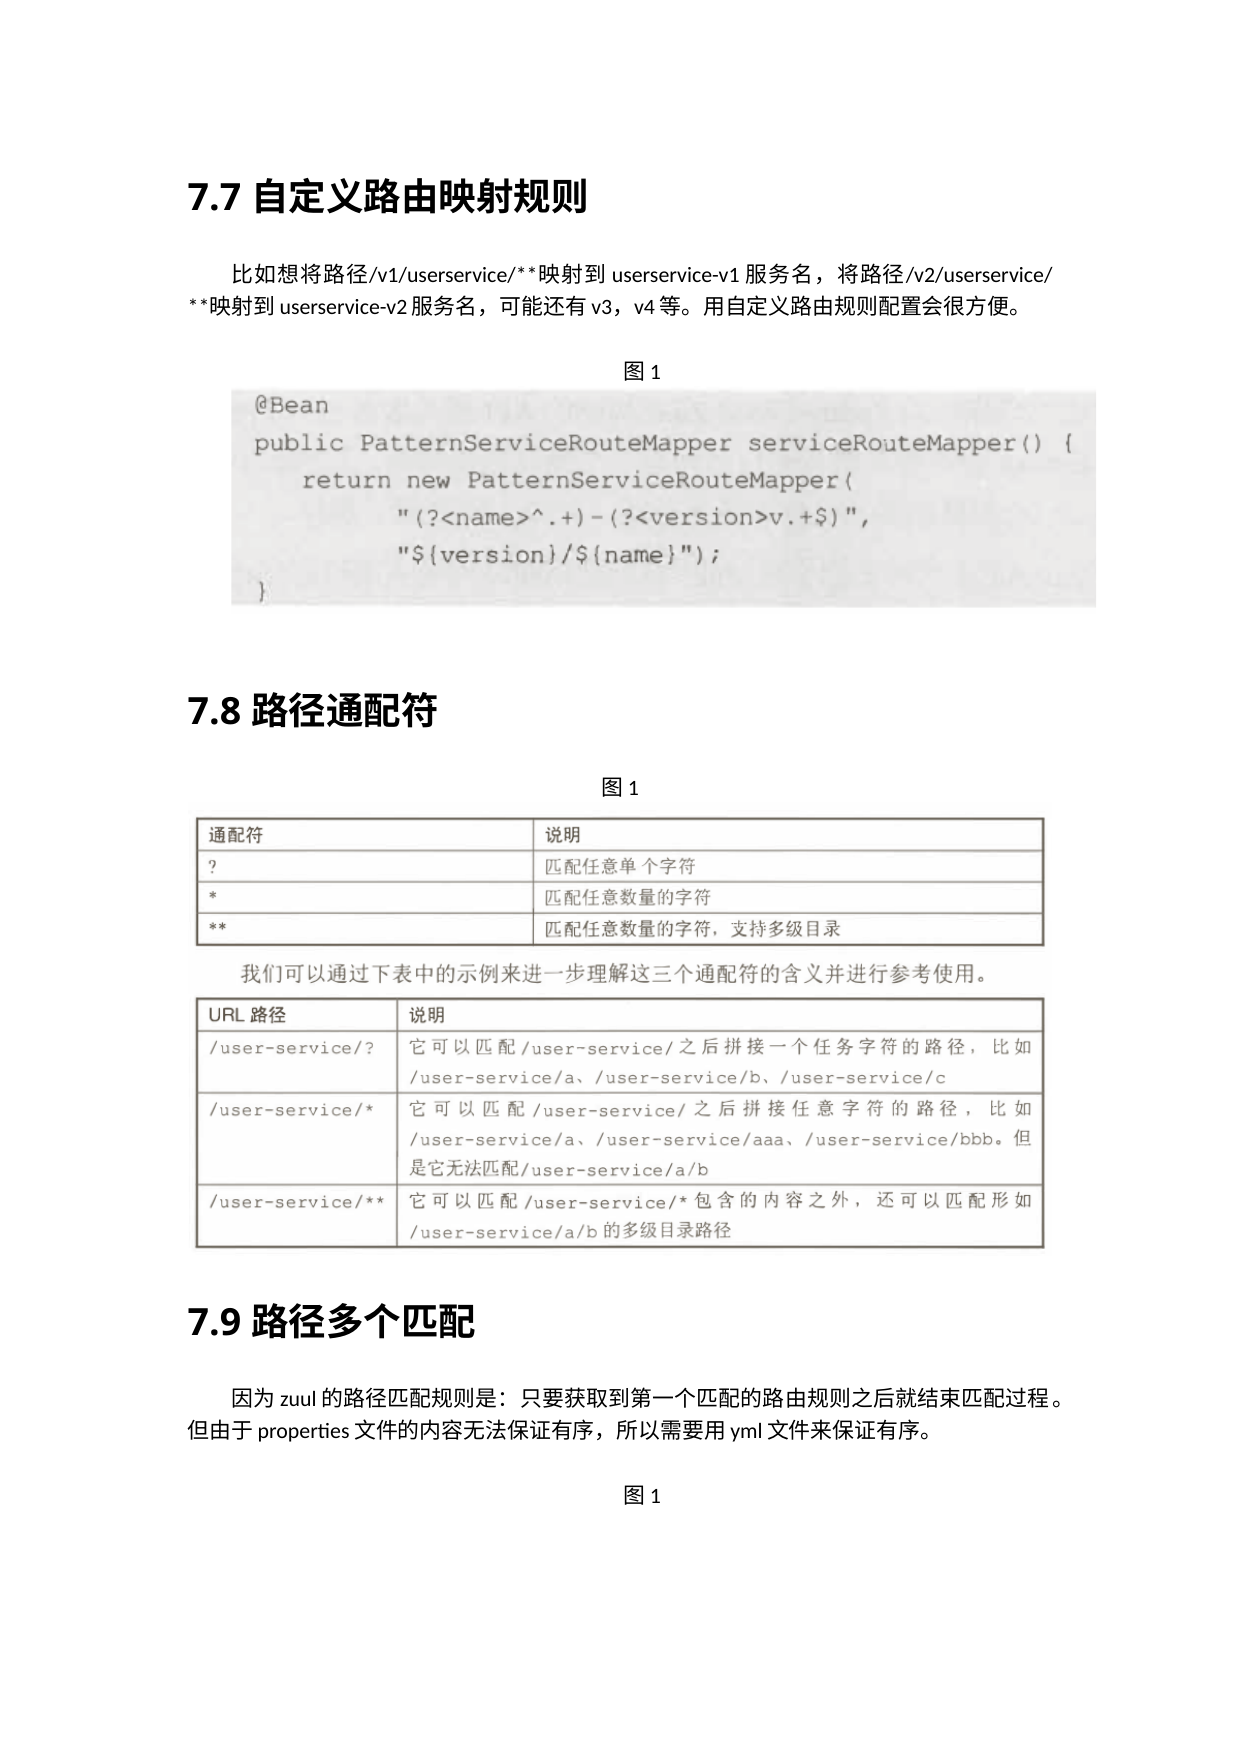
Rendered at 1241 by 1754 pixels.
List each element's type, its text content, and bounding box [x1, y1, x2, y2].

subtitle 7.7 自定义路由映射规则 [187, 162, 1053, 227]
subtitle 7.8 路径通配符 [187, 675, 1053, 740]
text 图1 [187, 769, 1053, 802]
text 因为zuul的路径匹配规则是：只要获取到第一个匹配的路由规则之后就结束匹配过程。但由于properties文件的内容无法保证有序，所以需要用yml文件来保证有序。 [187, 1380, 1053, 1445]
text 比如想将路径/v1/userservice/**映射到userservice-v1服务名，将路径/v2/userservice/**映射到userservice-v2服务名，可能还有v3，v4等。用自定义路由规则配置会很方便。 [187, 256, 1053, 321]
text 图1 [187, 1478, 1053, 1510]
picture [188, 802, 1053, 1256]
picture [231, 386, 1097, 614]
subtitle 7.9 路径多个匹配 [187, 1286, 1053, 1351]
text 图1 [187, 354, 1053, 386]
